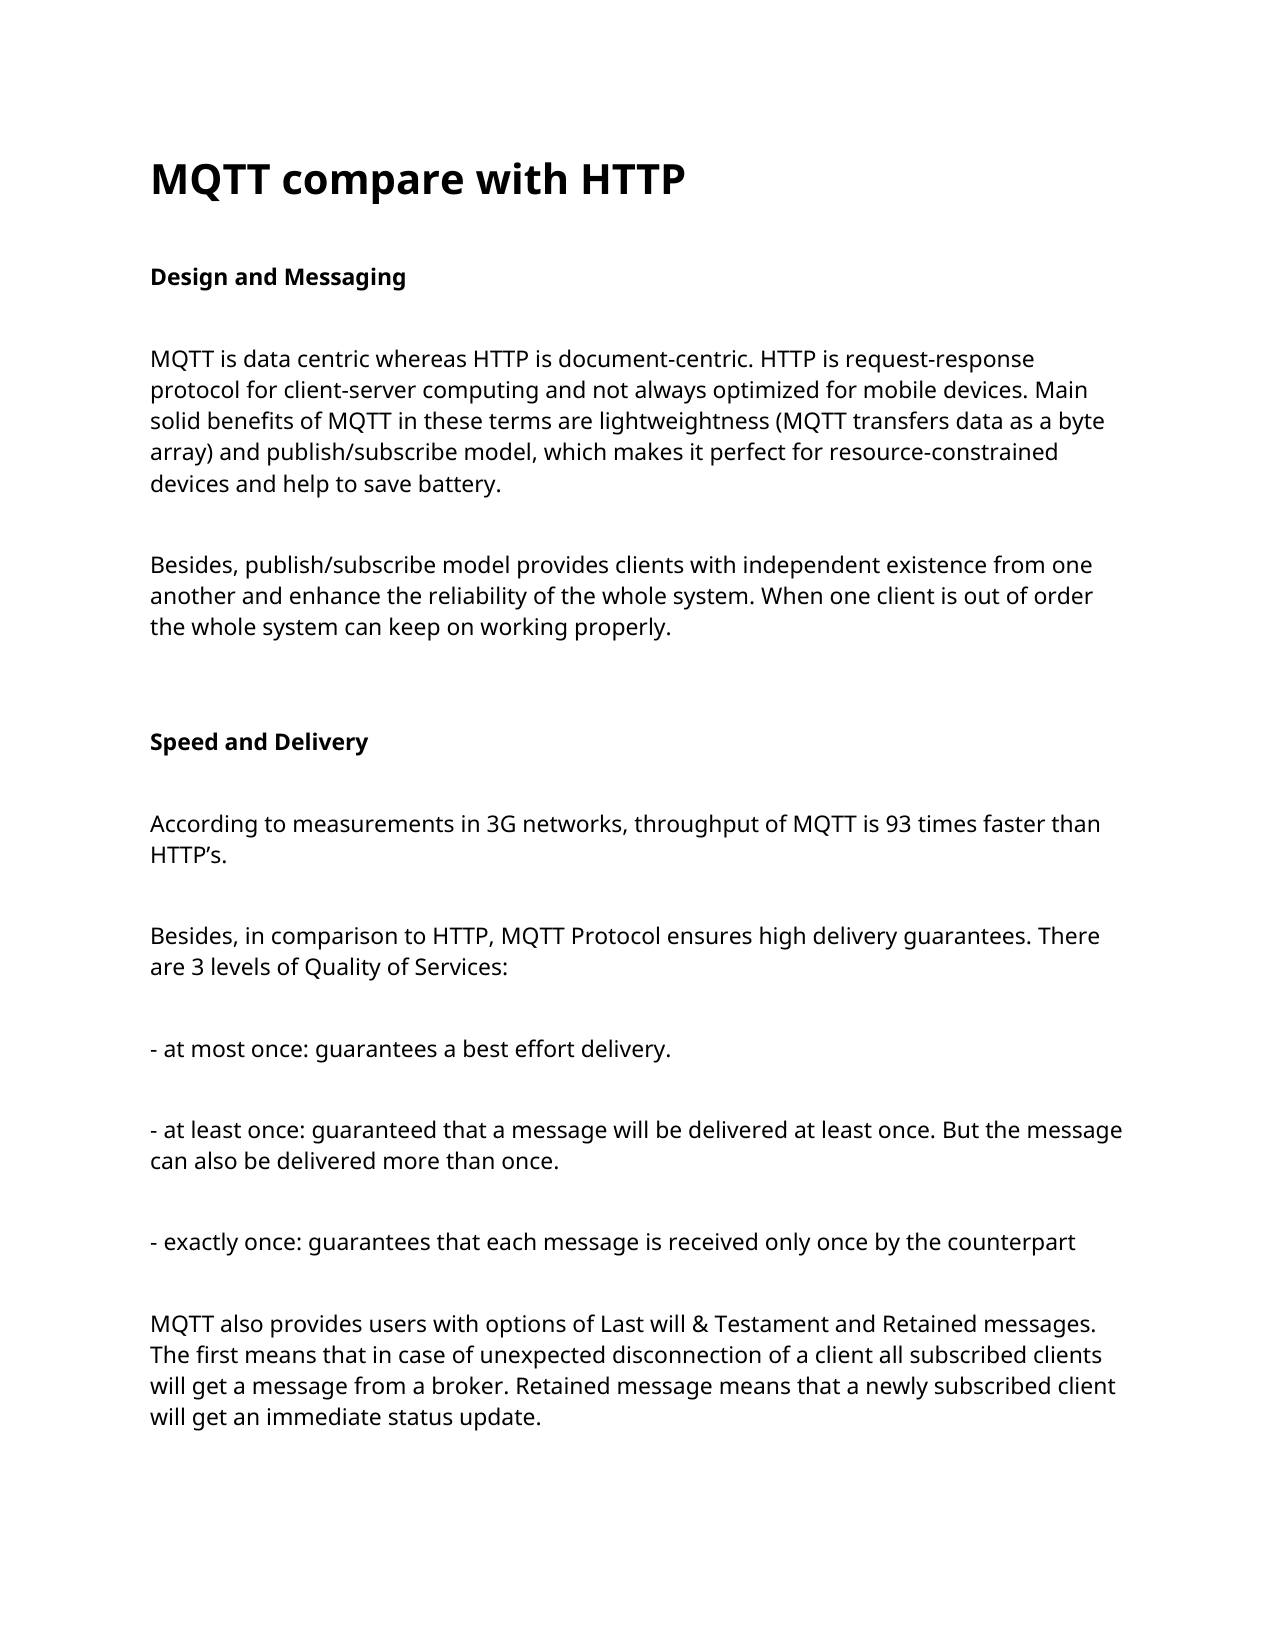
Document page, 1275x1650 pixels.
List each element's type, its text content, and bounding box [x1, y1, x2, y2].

text - at least once: guaranteed that a message will be delivered at least once. But the message can also be delivered more than once. [150, 1114, 1125, 1176]
text Besides, publish/subscribe model provides clients with independent existence from one another and enhance the reliability of the whole system. When one client is out of order the whole system can keep on working properly. [150, 549, 1125, 642]
text Besides, in comparison to HTTP, MQTT Protocol ensures high delivery guarantees. There are 3 levels of Quality of Services: [150, 920, 1125, 982]
text According to measurements in 3G networks, throughput of MQTT is 93 times faster than HTTP’s. [150, 807, 1125, 870]
text MQTT is data centric whereas HTTP is document-centric. HTTP is request-response protocol for client-server computing and not always optimized for mobile devices. Main solid benefits of MQTT in these terms are lightweightness (MQTT transfers data as a byte array) and publish/subscribe model, which makes it perfect for resource-constrained devices and help to save battery. [150, 342, 1125, 499]
text - at most once: guarantees a best effort delivery. [150, 1032, 1125, 1064]
text MQTT compare with HTTP [150, 150, 1125, 207]
text MQTT also provides users with options of Last will & Testament and Retained messages. The first means that in case of unexpected disconnection of a client all subscribed clients will get a message from a broker. Retained message means that a newly subscribed client will get an immediate status update. [150, 1307, 1125, 1432]
text Speed and Delivery [150, 726, 1125, 757]
text - exactly once: guarantees that each message is received only once by the counterpart [150, 1226, 1125, 1257]
text Design and Messaging [150, 261, 1125, 292]
